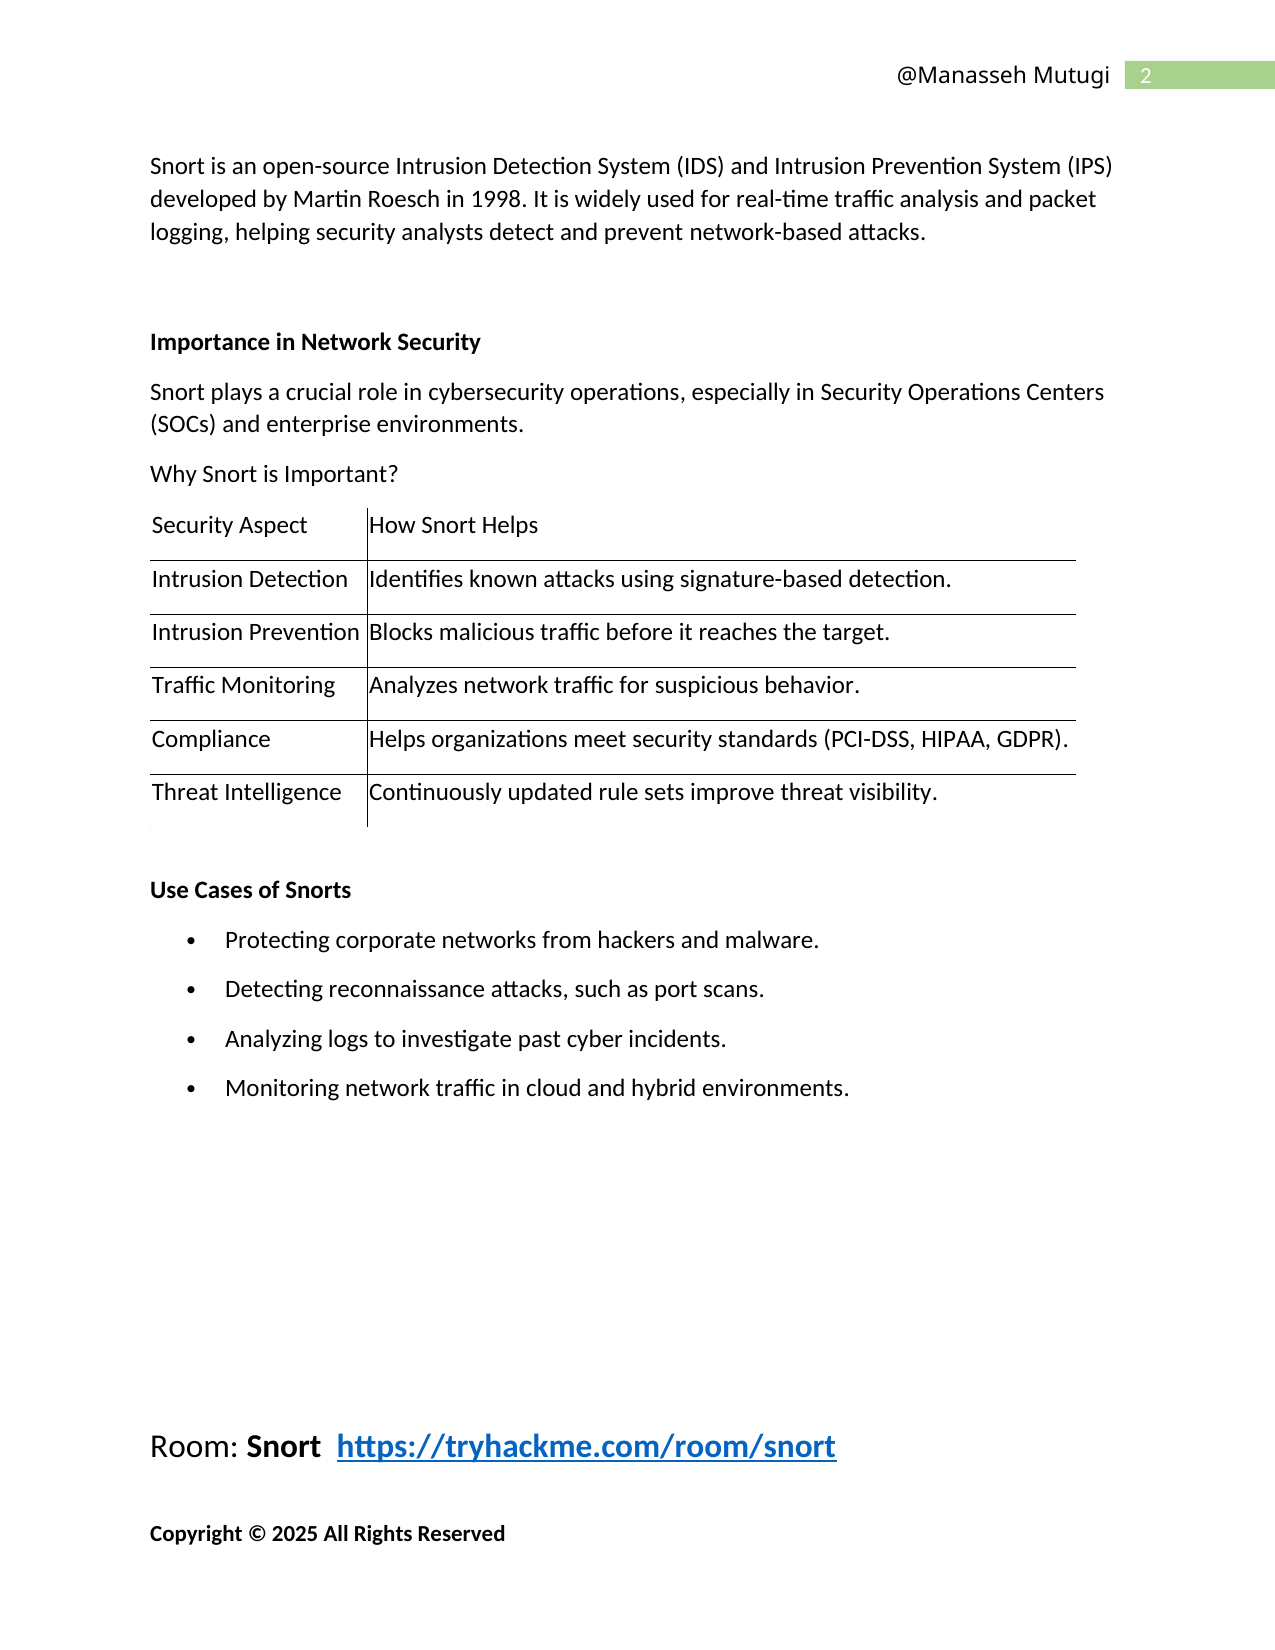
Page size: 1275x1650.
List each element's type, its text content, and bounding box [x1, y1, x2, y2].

table_cell Analyzes network traffic for suspicious behavior. [368, 668, 1076, 720]
table_cell Helps organizations meet security standards (PCI-DSS, HIPAA, GDPR). [368, 721, 1076, 774]
list Monitoring network traffic in cloud and hybrid environments. [187, 1072, 1125, 1103]
text Snort plays a crucial role in cybersecurity operations, especially in Security Operations Centers (SOCs) and enterprise environments. [150, 376, 1125, 439]
text Snort is an open-source Intrusion Detection System (IDS) and Intrusion Prevention System (IPS) developed by Martin Roesch in 1998. It is widely used for real-time traffic analysis and packet logging, helping security analysts detect and prevent network-based attacks. [150, 150, 1125, 246]
table_cell Intrusion Detection [150, 561, 367, 613]
list Protecting corporate networks from hackers and malware. [187, 924, 1125, 954]
table_cell Blocks malicious traffic before it reaches the target. [368, 615, 1076, 667]
table_cell Threat Intelligence [150, 775, 367, 827]
table_cell Intrusion Prevention [150, 615, 367, 667]
table_cell Continuously updated rule sets improve threat visibility. [368, 775, 1076, 827]
list Analyzing logs to investigate past cyber incidents. [187, 1023, 1125, 1053]
text Room: Snort https://tryhackme.com/room/snort [150, 1425, 1125, 1466]
table_cell Traffic Monitoring [150, 668, 367, 720]
text Use Cases of Snorts [150, 874, 1125, 905]
text Importance in Network Security [150, 326, 1125, 357]
table_header How Snort Helps [368, 508, 1076, 560]
table_cell Identifies known attacks using signature-based detection. [368, 561, 1076, 613]
list Detecting reconnaissance attacks, such as port scans. [187, 973, 1125, 1004]
text Why Snort is Important? [150, 458, 1125, 489]
table_header Security Aspect [150, 508, 367, 560]
table_cell Compliance [150, 721, 367, 774]
